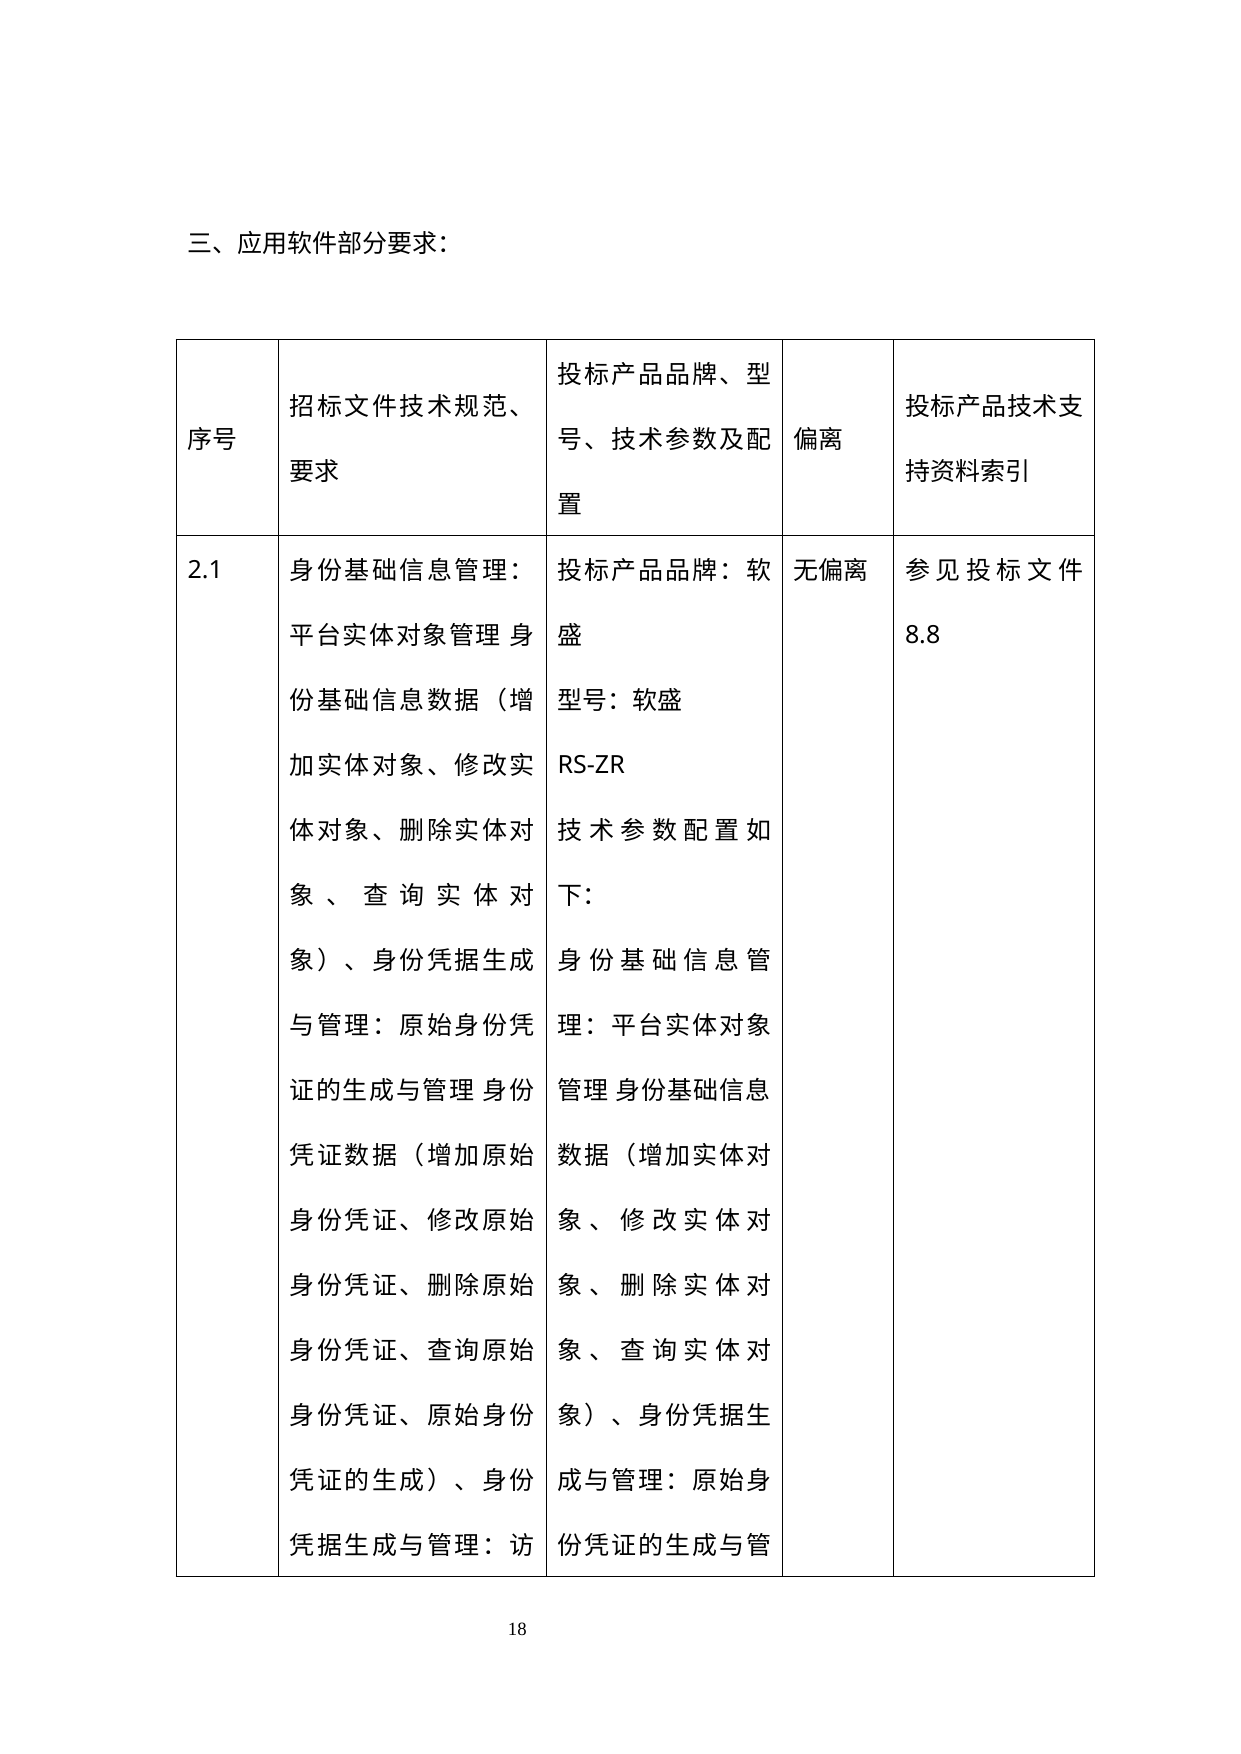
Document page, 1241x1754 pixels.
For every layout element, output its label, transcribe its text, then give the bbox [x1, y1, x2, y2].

table_cell 参见投标文件8.8 [894, 536, 1094, 1576]
table_header 偏离 [783, 340, 893, 535]
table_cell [547, 536, 782, 1576]
table_cell 无偏离 [783, 536, 893, 1576]
table_header 招标文件技术规范、要求 [279, 340, 546, 535]
table_header 投标产品品牌、型号、技术参数及配置 [547, 340, 782, 535]
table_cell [279, 536, 546, 1576]
table_header 序号 [177, 340, 278, 535]
list 应用软件部分要求： [187, 209, 1053, 274]
table_cell 2.1 [177, 536, 278, 1576]
table_header 投标产品技术支持资料索引 [894, 340, 1094, 535]
